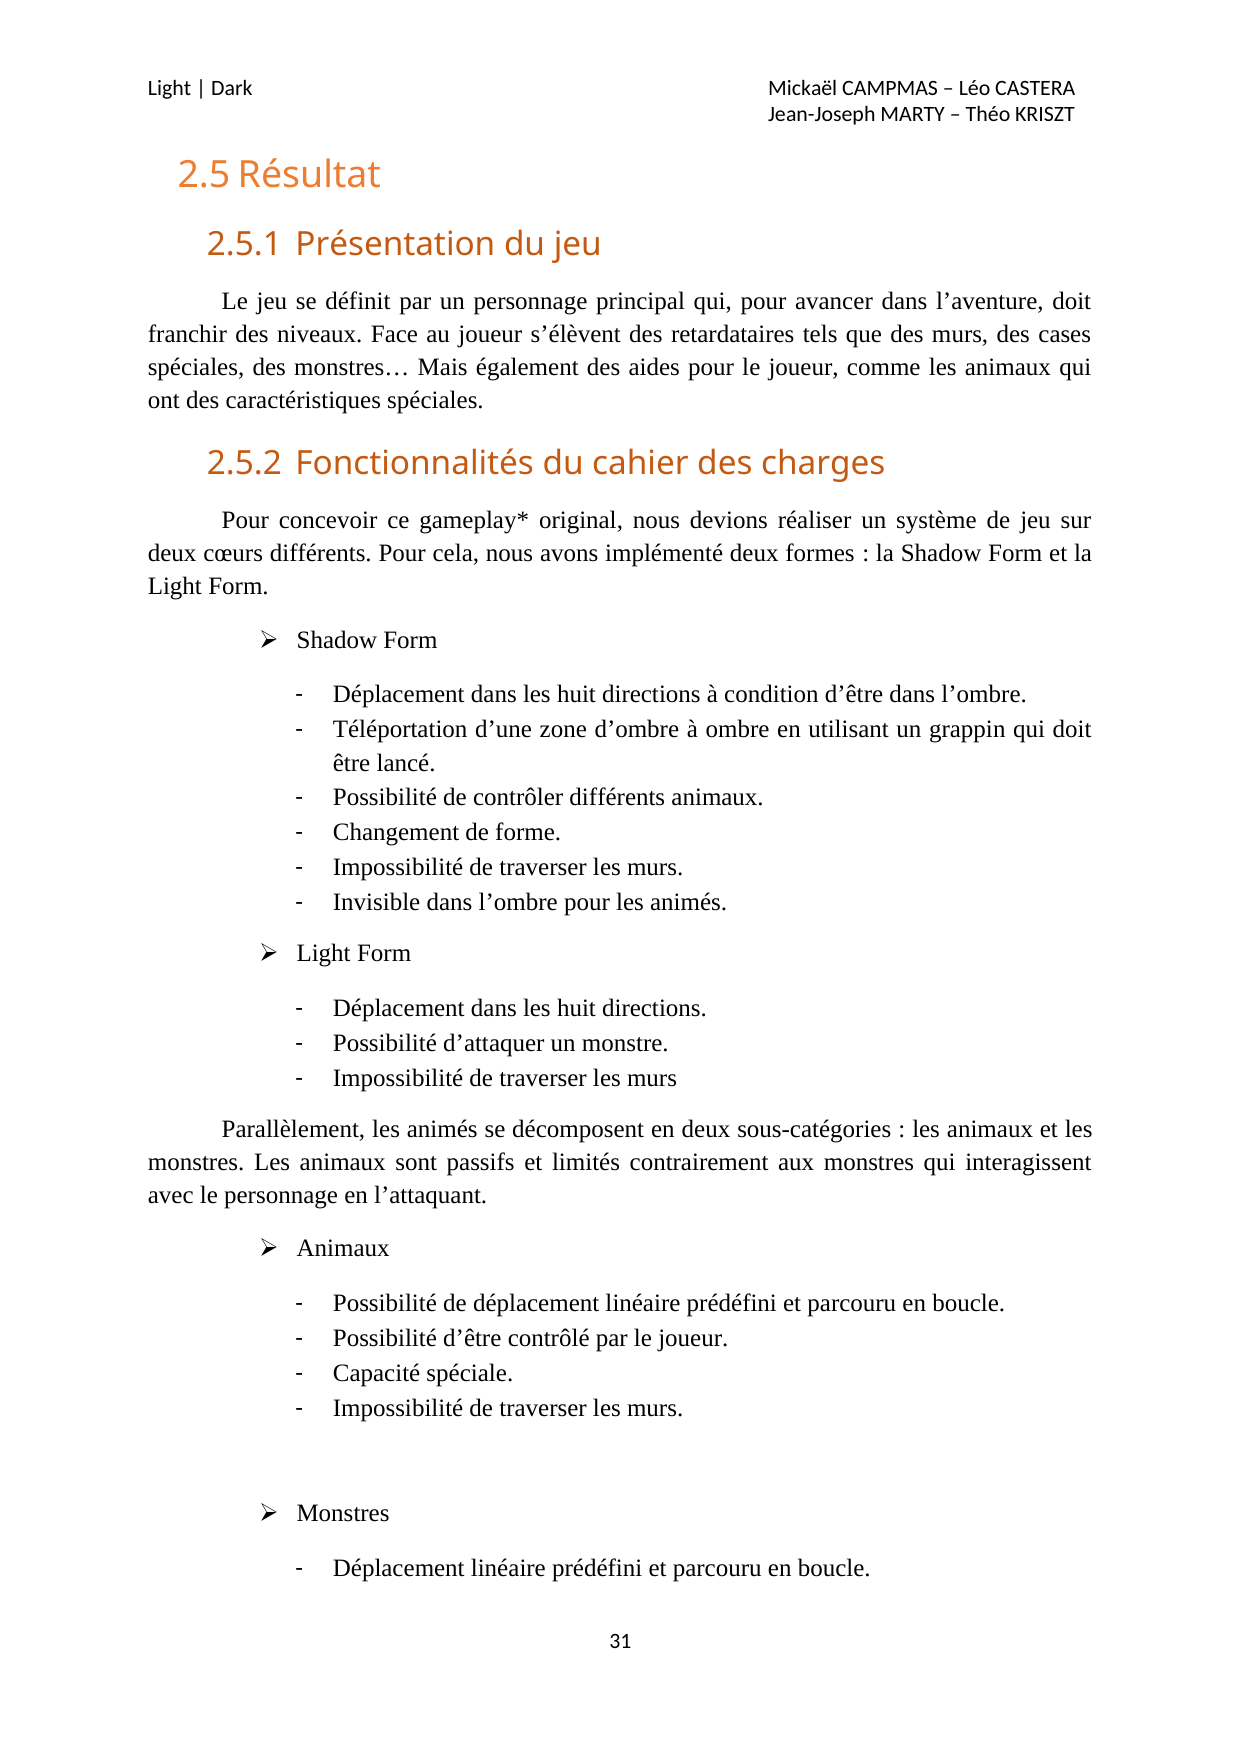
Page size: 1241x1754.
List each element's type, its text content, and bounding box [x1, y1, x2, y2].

list Possibilité de contrôler différents animaux. [295, 781, 1093, 812]
list Shadow Form [259, 625, 1093, 653]
list Possibilité d’être contrôlé par le joueur. [295, 1331, 1093, 1361]
subtitle Fonctionnalités du cahier des charges [207, 439, 1093, 484]
list Déplacement dans les huit directions. [295, 996, 1093, 1027]
list Impossibilité de traverser les murs [295, 1066, 1093, 1097]
text Le jeu se définit par un personnage principal qui, pour avancer dans l’aventure, doit franchir des niveaux. Face au joueur s’élèvent des retardataires tels que des murs, des cases spéciales, des monstres… Mais également des aides pour le joueur, comme les animaux qui ont des caractéristiques spéciales. [148, 286, 1093, 413]
list Monstres [259, 1510, 1093, 1539]
list Changement de forme. [295, 816, 1093, 847]
subtitle Présentation du jeu [207, 219, 1093, 265]
list Impossibilité de traverser les murs. [295, 851, 1093, 882]
list Impossibilité de traverser les murs. [295, 1401, 1093, 1431]
list Déplacement dans les huit directions à condition d’être dans l’ombre. [295, 679, 1093, 709]
list Possibilité de déplacement linéaire prédéfini et parcouru en boucle. [295, 1296, 1093, 1326]
list Capacité spéciale. [295, 1366, 1093, 1396]
text Pour concevoir ce gameplay* original, nous devions réaliser un système de jeu sur deux cœurs différents. Pour cela, nous avons implémenté deux formes : la Shadow Form et la Light Form. [148, 505, 1093, 600]
subtitle Résultat [177, 148, 1093, 199]
list Invisible dans l’ombre pour les animés. [295, 886, 1093, 917]
list Light Form [259, 942, 1093, 971]
text Parallèlement, les animés se décomposent en deux sous-catégories : les animaux et les monstres. Les animaux sont passifs et limités contrairement aux monstres qui interagissent avec le personnage en l’attaquant. [148, 1122, 1093, 1217]
list Animaux [259, 1242, 1093, 1271]
list Déplacement linéaire prédéfini et parcouru en boucle. [295, 1564, 1093, 1595]
list Téléportation d’une zone d’ombre à ombre en utilisant un grappin qui doit être lancé. [295, 714, 1093, 777]
list Possibilité d’attaquer un monstre. [295, 1031, 1093, 1062]
